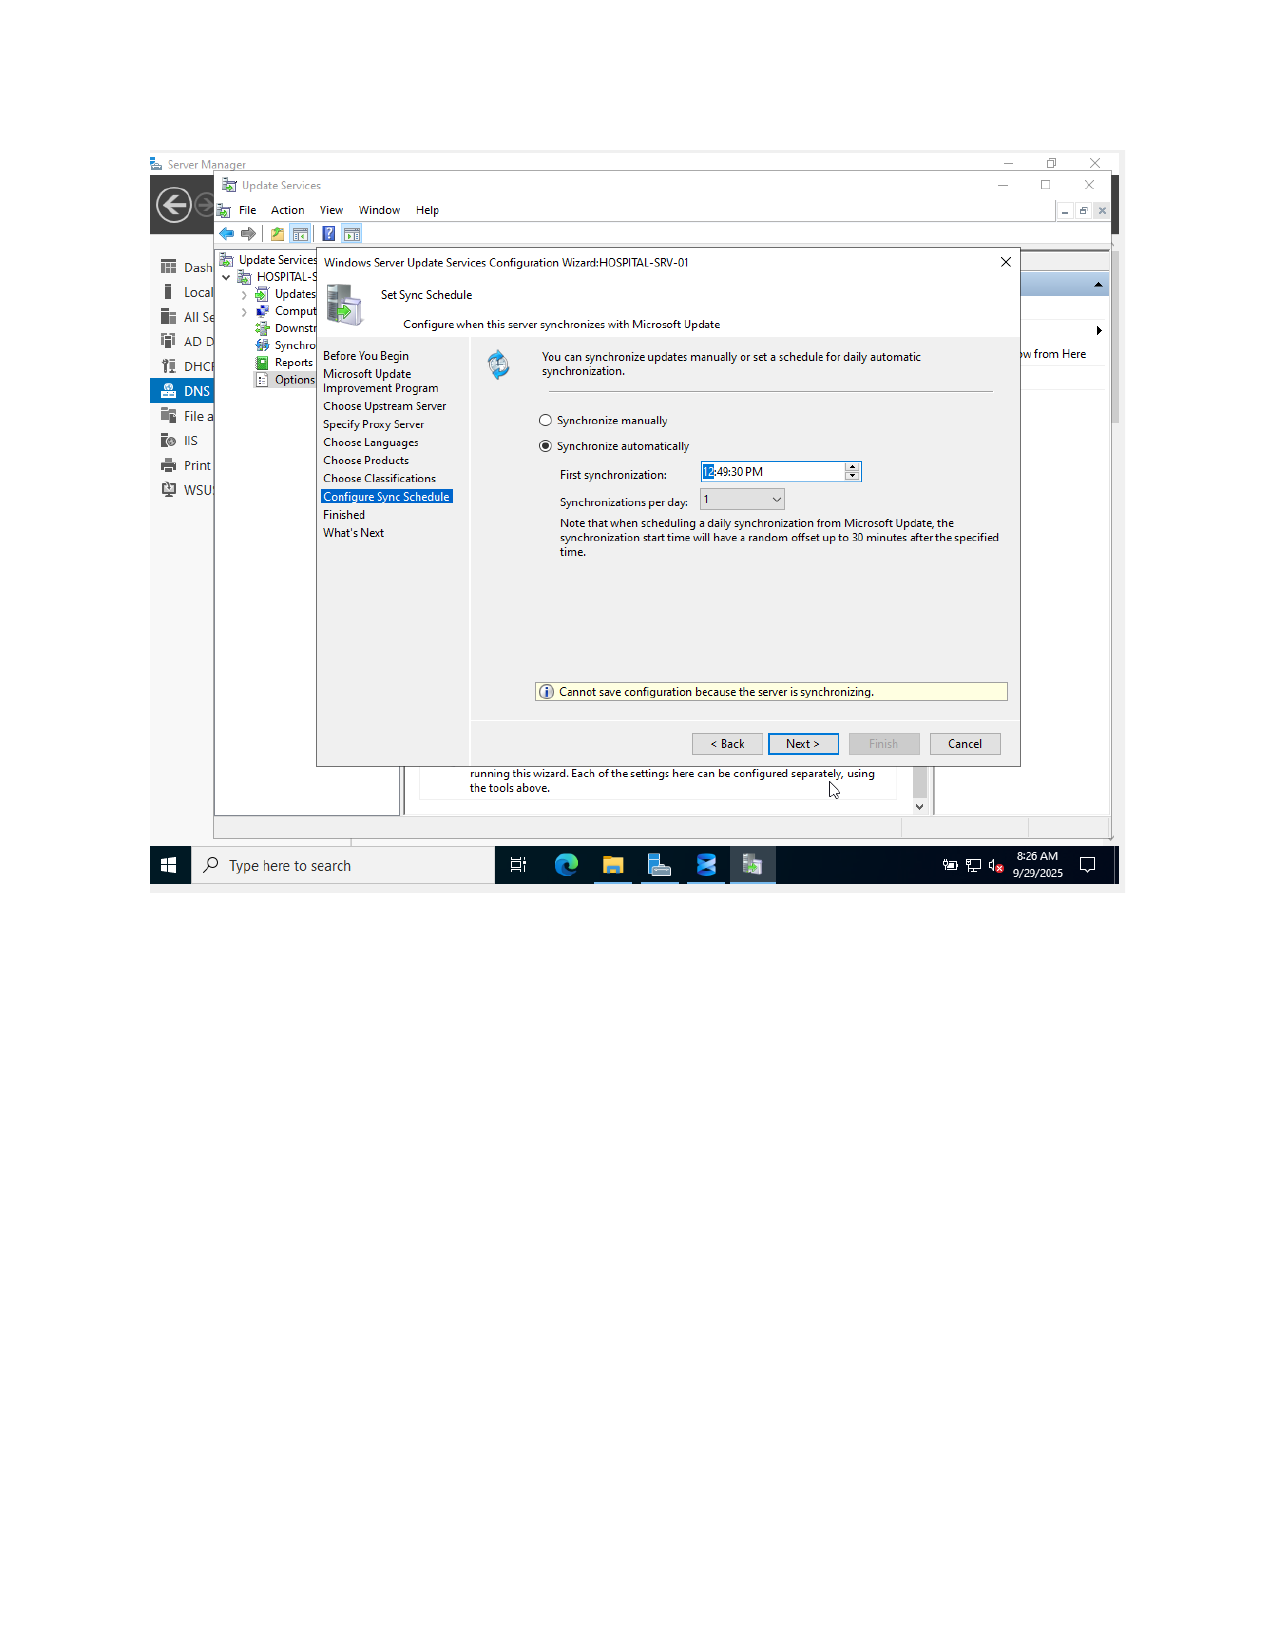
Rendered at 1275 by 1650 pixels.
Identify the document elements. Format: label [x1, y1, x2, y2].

picture [150, 150, 1125, 893]
